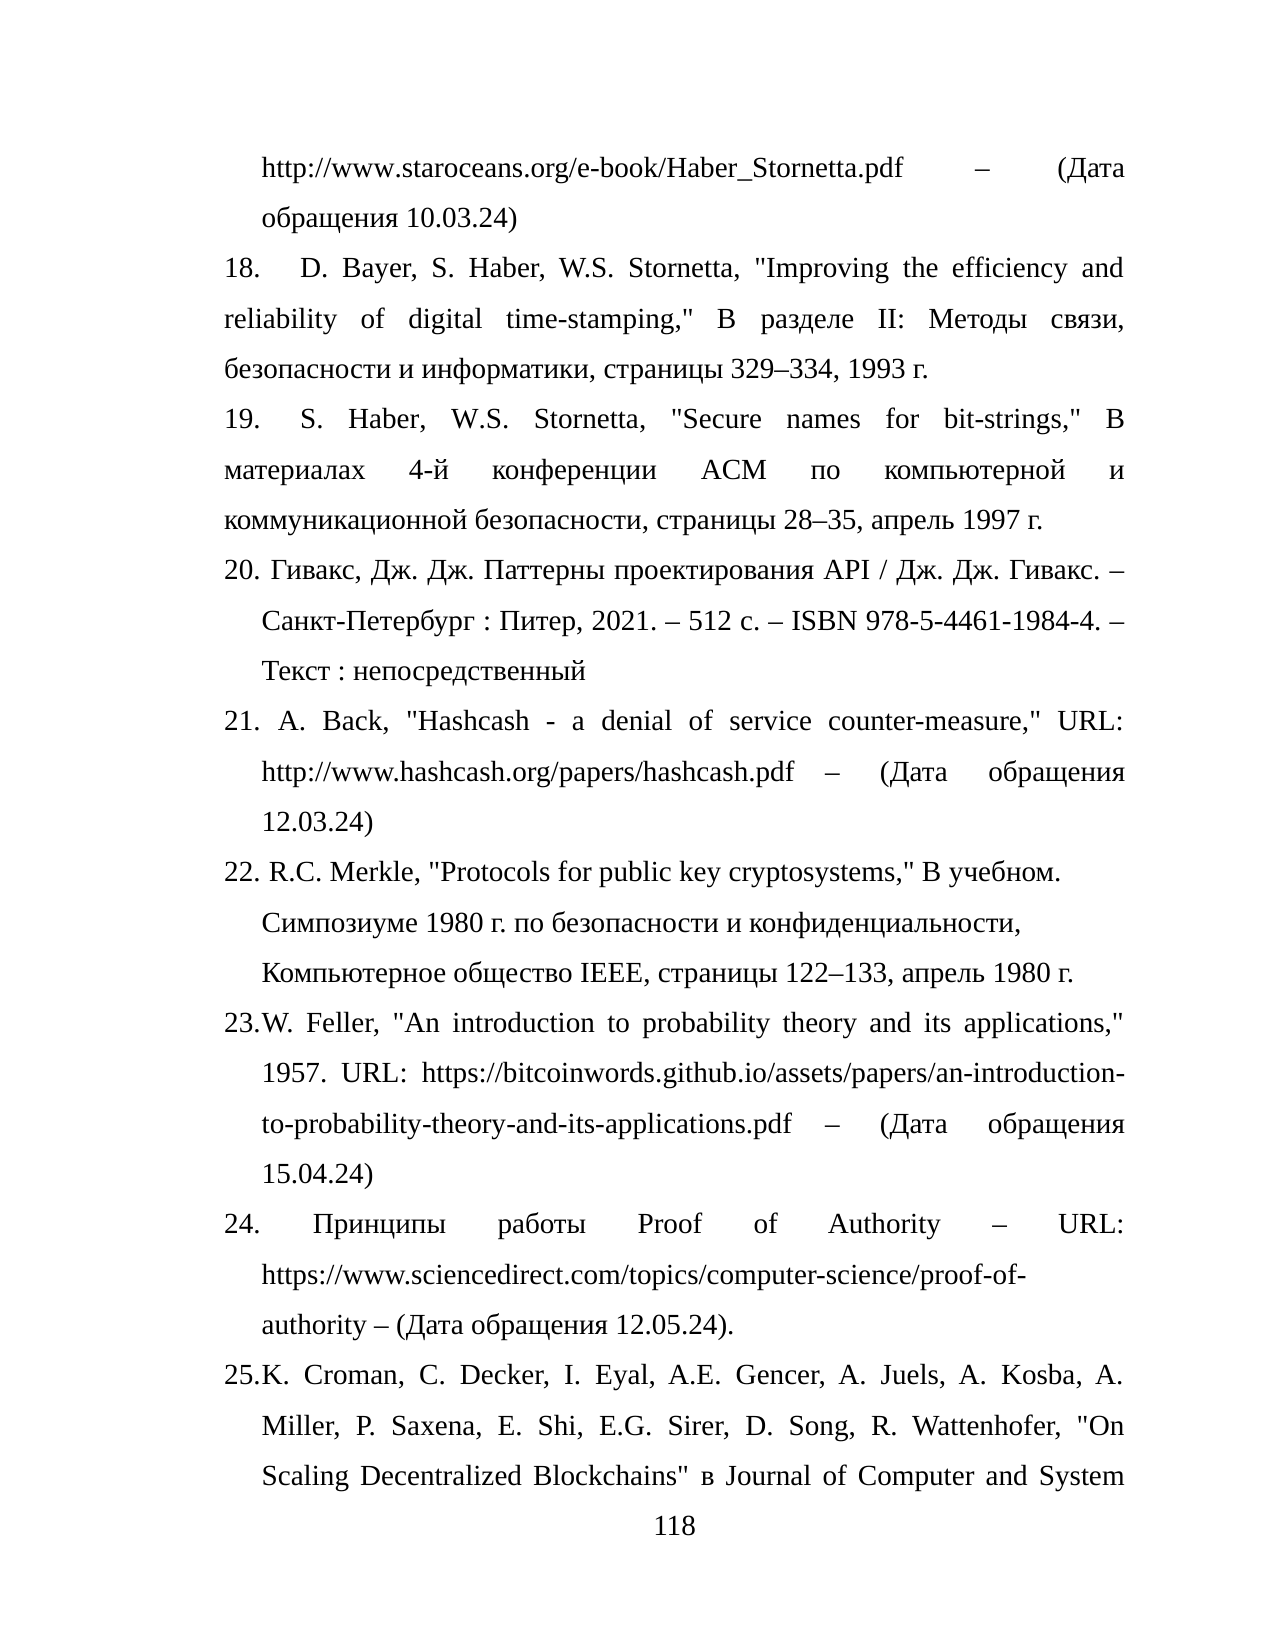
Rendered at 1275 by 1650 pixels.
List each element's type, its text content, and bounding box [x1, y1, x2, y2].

list Принципы работы Proof of Authority – URL: https://www.sciencedirect.com/topics/computer-science/proof-of-authority – (Дата обращения 12.05.24). [224, 1207, 1125, 1341]
list S. Haber, W.S. Stornetta, "Secure names for bit-strings," В материалах 4-й конференции ACM по компьютерной и коммуникационной безопасности, страницы 28–35, апрель 1997 г. [224, 402, 1125, 536]
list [224, 150, 1125, 234]
list Гивакс, Дж. Дж. Паттерны проектирования API / Дж. Дж. Гивакс. – Санкт-Петербург : Питер, 2021. – 512 с. – ISBN 978-5-4461-1984-4. – Текст : непосредственный [224, 552, 1125, 687]
list W. Feller, "An introduction to probability theory and its applications," 1957. URL: https://bitcoinwords.github.io/assets/papers/an-introduction-to-probability-theory-and-its-applications.pdf – (Дата обращения 15.04.24) [224, 1005, 1125, 1190]
list R.C. Merkle, "Protocols for public key cryptosystems," В учебном. Симпозиуме 1980 г. по безопасности и конфиденциальности, Компьютерное общество IEEE, страницы 122–133, апрель 1980 г. [224, 854, 1125, 988]
list A. Back, "Hashcash - a denial of service counter-measure," URL: http://www.hashcash.org/papers/hashcash.pdf – (Дата обращения 12.03.24) [224, 703, 1125, 838]
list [224, 1357, 1125, 1492]
list D. Bayer, S. Haber, W.S. Stornetta, "Improving the efficiency and reliability of digital time-stamping," В разделе II: Методы связи, безопасности и информатики, страницы 329–334, 1993 г. [224, 251, 1125, 385]
